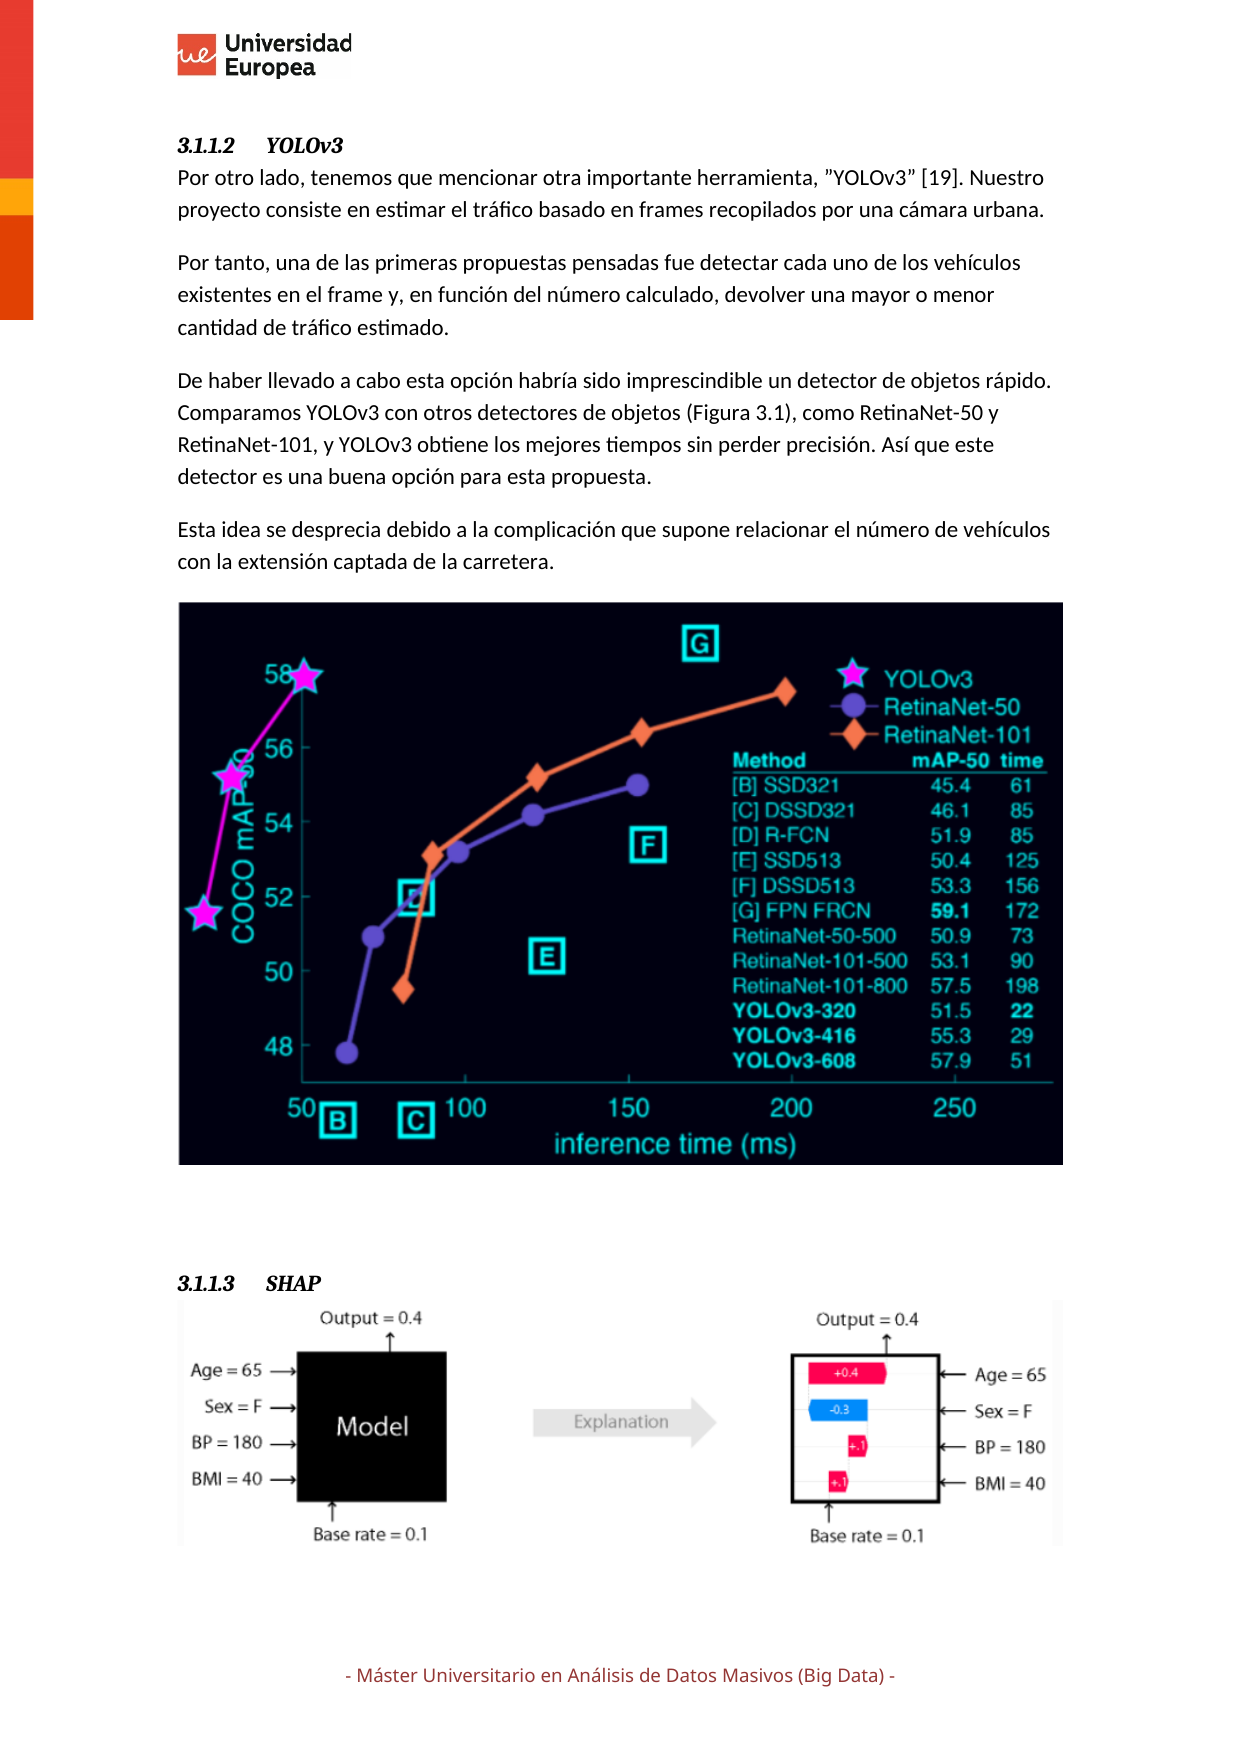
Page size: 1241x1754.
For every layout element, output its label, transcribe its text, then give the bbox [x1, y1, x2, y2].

picture [177, 600, 1063, 1165]
text Por otro lado, tenemos que mencionar otra importante herramienta, ”YOLOv3” [19]. Nuestro proyecto consiste en estimar el tráfico basado en frames recopilados por una cámara urbana. [177, 163, 1063, 223]
subtitle YOLOv3 [177, 133, 1063, 159]
picture [177, 33, 352, 79]
text Por tanto, una de las primeras propuestas pensadas fue detectar cada uno de los vehículos existentes en el frame y, en función del número calculado, devolver una mayor o menor cantidad de tráfico estimado. [177, 248, 1063, 341]
picture [177, 1300, 1063, 1546]
text De haber llevado a cabo esta opción habría sido imprescindible un detector de objetos rápido. Comparamos YOLOv3 con otros detectores de objetos (Figura 3.1), como RetinaNet-50 y RetinaNet-101, y YOLOv3 obtiene los mejores tiempos sin perder precisión. Así que este detector es una buena opción para esta propuesta. [177, 366, 1063, 490]
picture [0, 0, 34, 320]
text Esta idea se desprecia debido a la complicación que supone relacionar el número de vehículos con la extensión captada de la carretera. [177, 515, 1063, 576]
subtitle SHAP [177, 1270, 1063, 1297]
